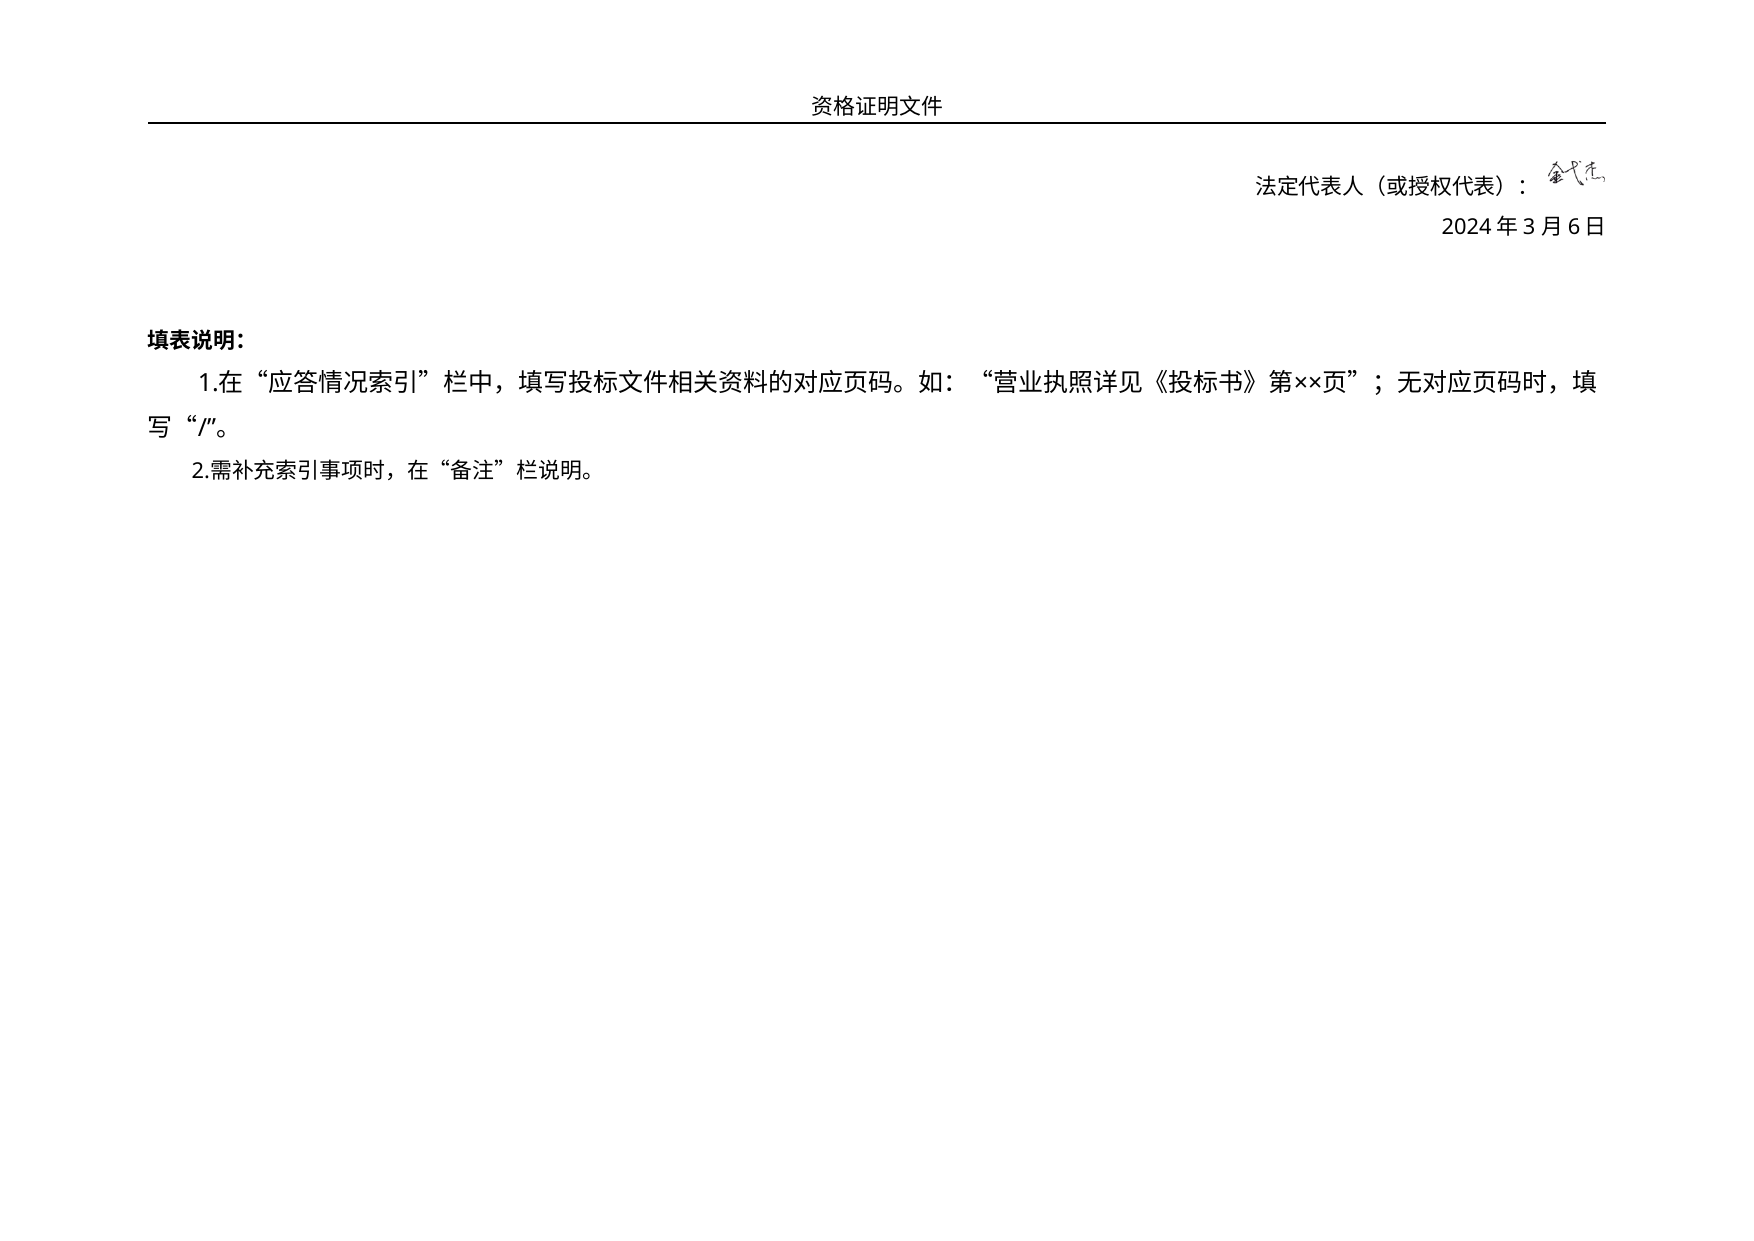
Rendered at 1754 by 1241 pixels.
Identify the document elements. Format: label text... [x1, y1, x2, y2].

text 填表说明： [148, 323, 1606, 354]
text 2.需补充索引事项时，在“备注”栏说明。 [148, 453, 1540, 485]
text 法定代表人（或授权代表）： [148, 148, 1606, 201]
picture [1544, 147, 1607, 195]
text 1.在“应答情况索引”栏中，填写投标文件相关资料的对应页码。如：“营业执照详见《投标书》第××页”；无对应页码时，填写“/”。 [148, 362, 1606, 444]
text 2024年 3 月 6日 [148, 209, 1606, 241]
